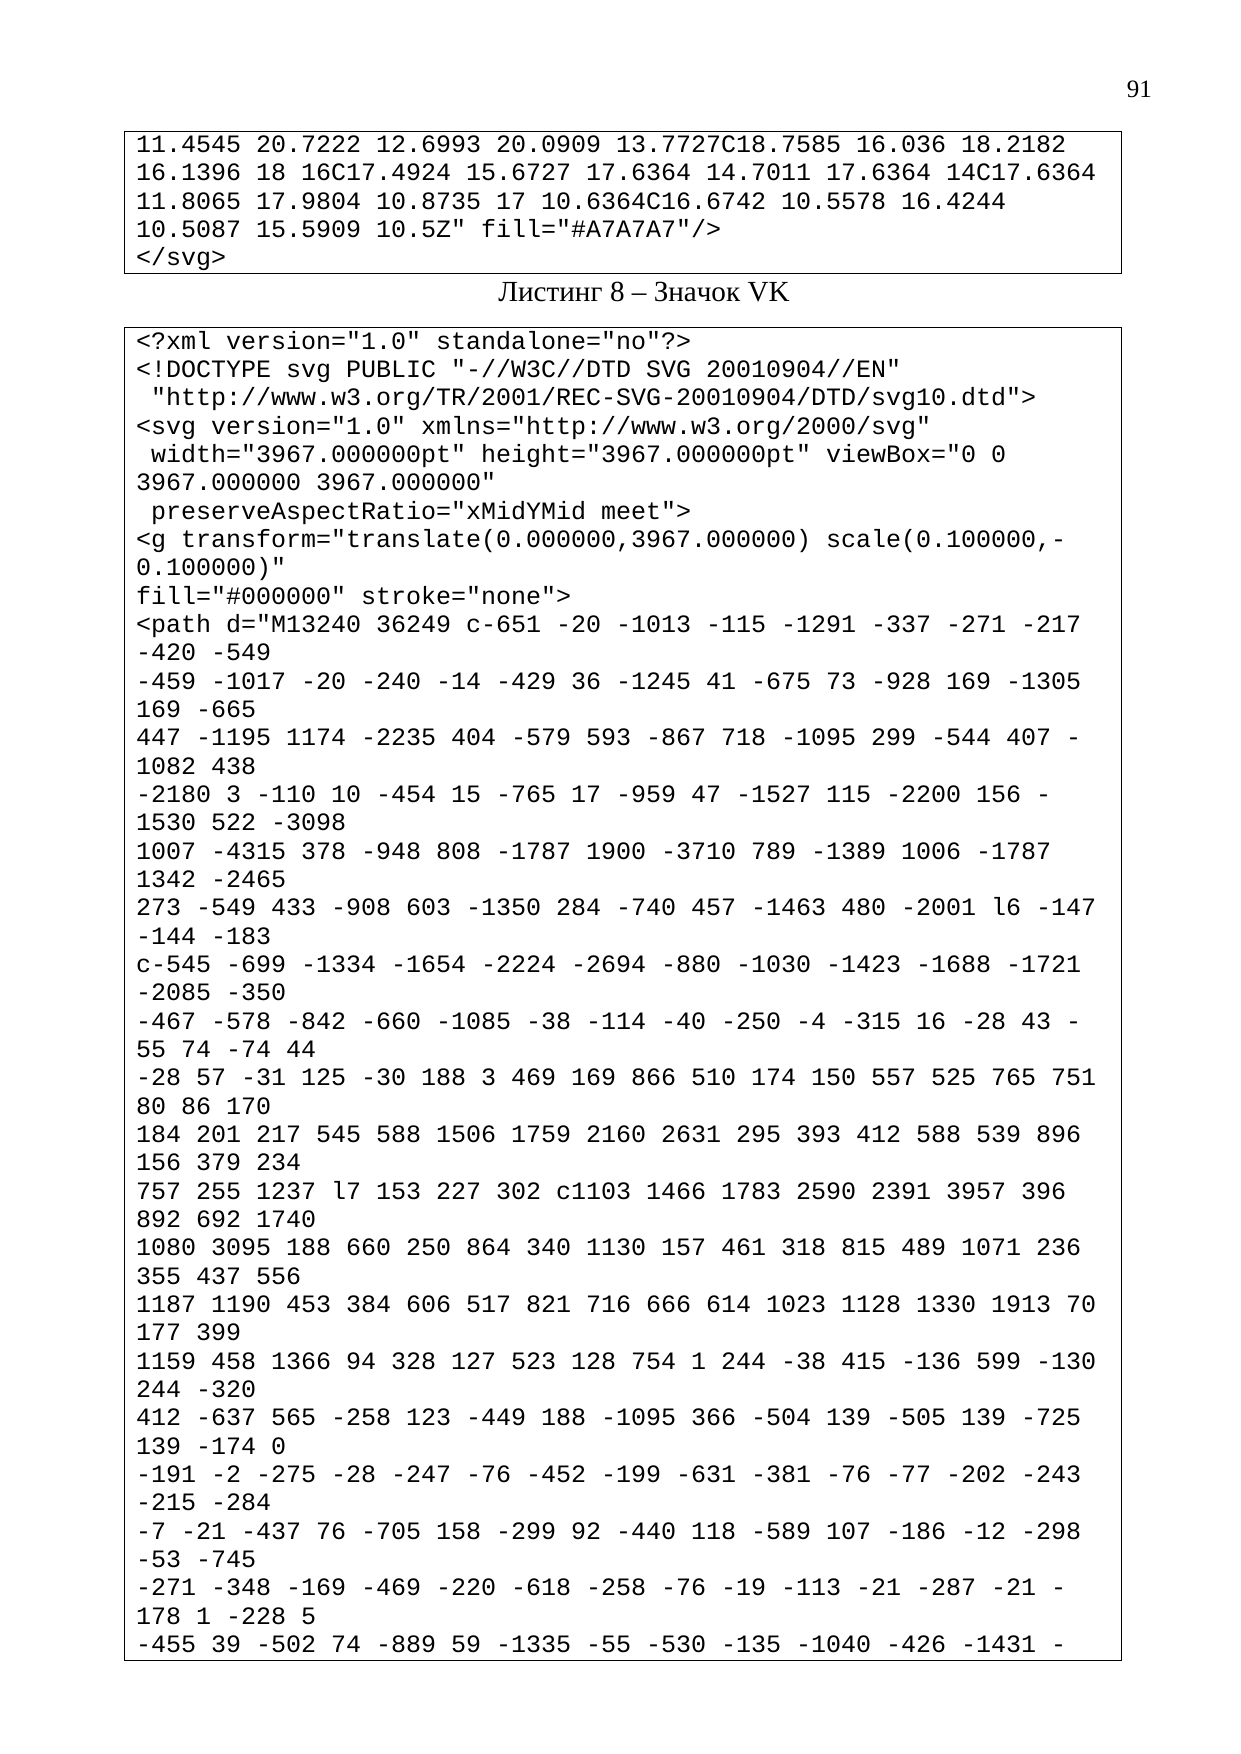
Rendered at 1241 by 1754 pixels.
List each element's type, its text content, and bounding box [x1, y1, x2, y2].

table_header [125, 328, 1121, 1660]
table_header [125, 132, 1121, 273]
text Листинг 8 – Значок VK [136, 274, 1152, 308]
